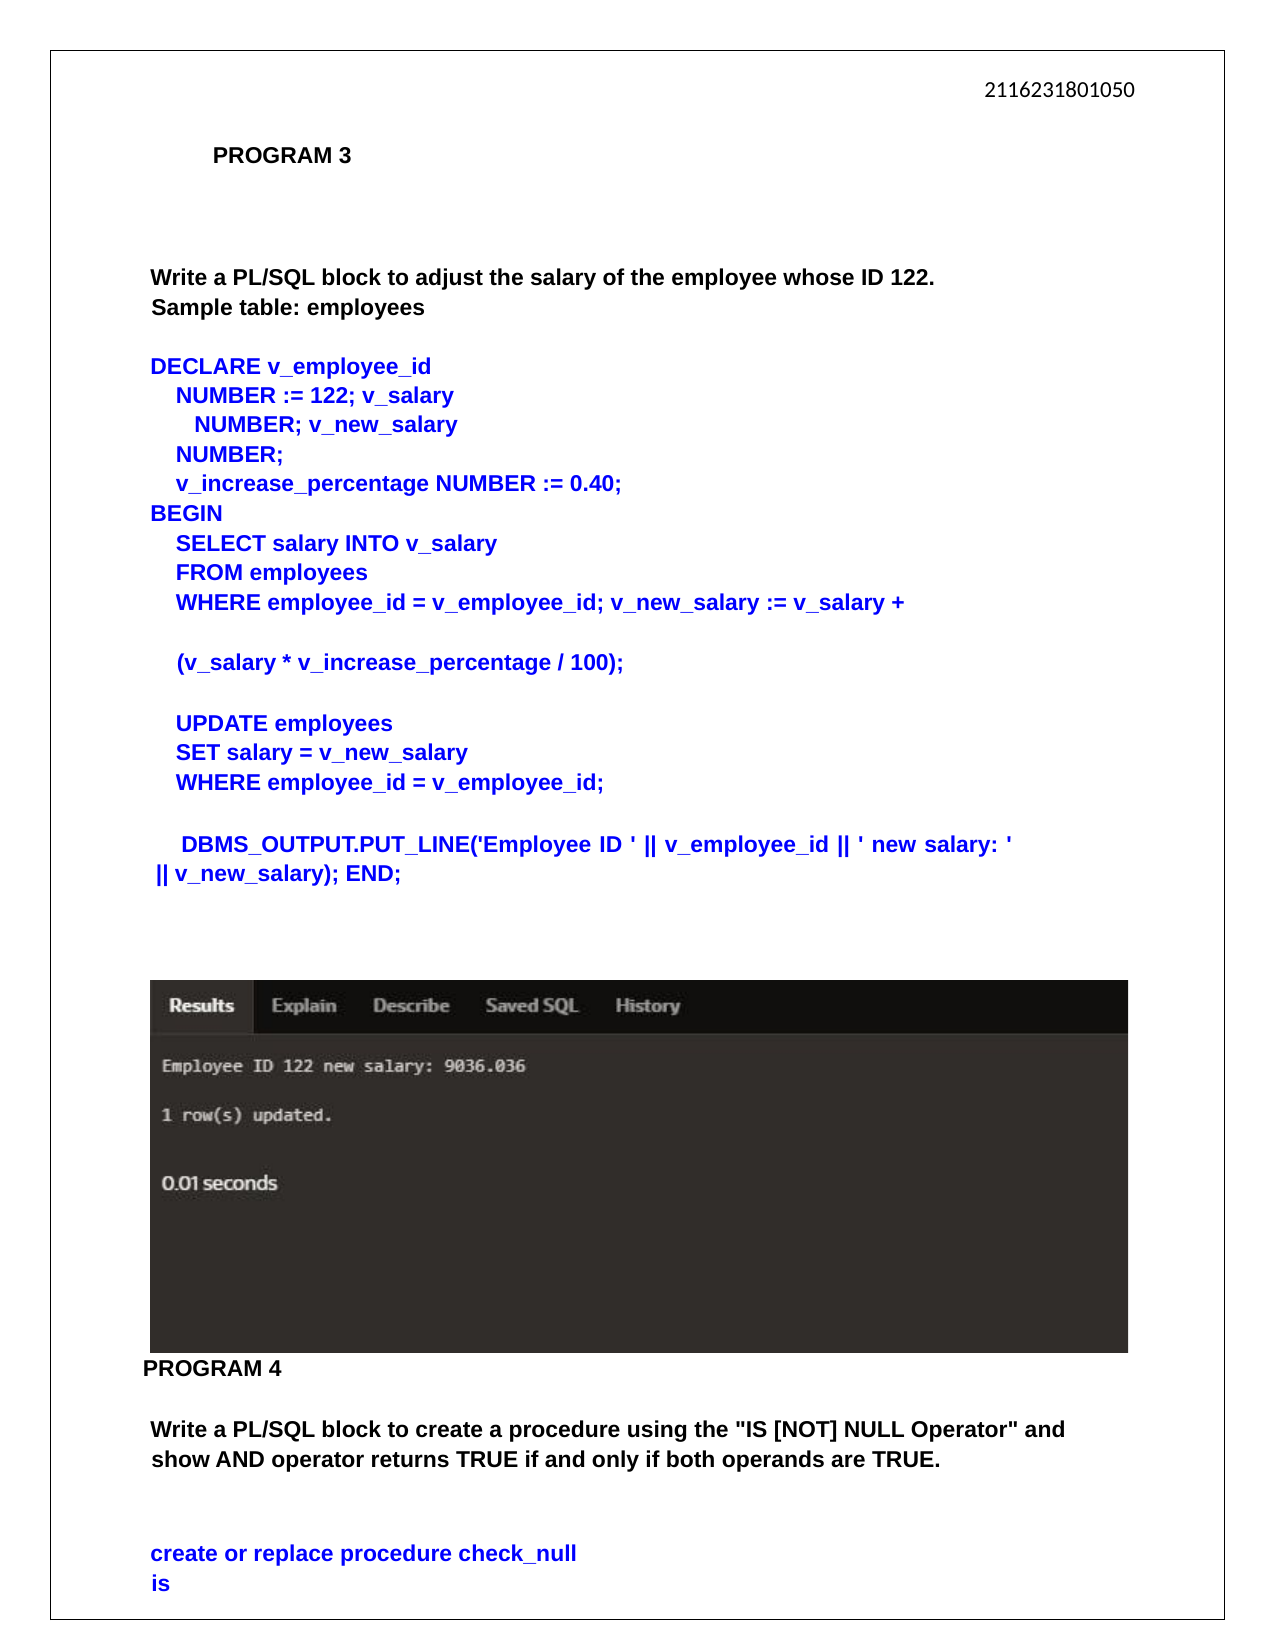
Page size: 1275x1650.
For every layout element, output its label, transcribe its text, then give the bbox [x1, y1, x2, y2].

text v_increase_percentage NUMBER := 0.40; [176, 470, 1203, 497]
text PROGRAM 3 [213, 142, 1193, 168]
text DECLARE v_employee_id NUMBER := 122; v_salary NUMBER; v_new_salary NUMBER; [150, 353, 526, 467]
text SET salary = v_new_salary [176, 739, 1203, 766]
text DBMS_OUTPUT.PUT_LINE('Employee ID ' || v_employee_id || ' new salary: ' || v_new_salary); END; [156, 831, 1012, 886]
text Write a PL/SQL block to adjust the salary of the employee whose ID 122. Sample table: employees [150, 264, 1022, 320]
text create or replace procedure check_null is [150, 1540, 602, 1596]
text Write a PL/SQL block to create a procedure using the "IS [NOT] NULL Operator" and show AND operator returns TRUE if and only if both operands are TRUE. [150, 1416, 1130, 1472]
text BEGIN [150, 500, 1203, 526]
text PROGRAM 4 [130, 1355, 1193, 1381]
picture [150, 980, 1129, 1353]
text SELECT salary INTO v_salary [176, 529, 1203, 556]
text UPDATE employees [176, 709, 1203, 736]
text WHERE employee_id = v_employee_id; v_new_salary := v_salary + (v_salary * v_increase_percentage / 100); [176, 589, 923, 675]
text FROM employees [176, 559, 1203, 586]
text WHERE employee_id = v_employee_id; [176, 769, 1203, 795]
